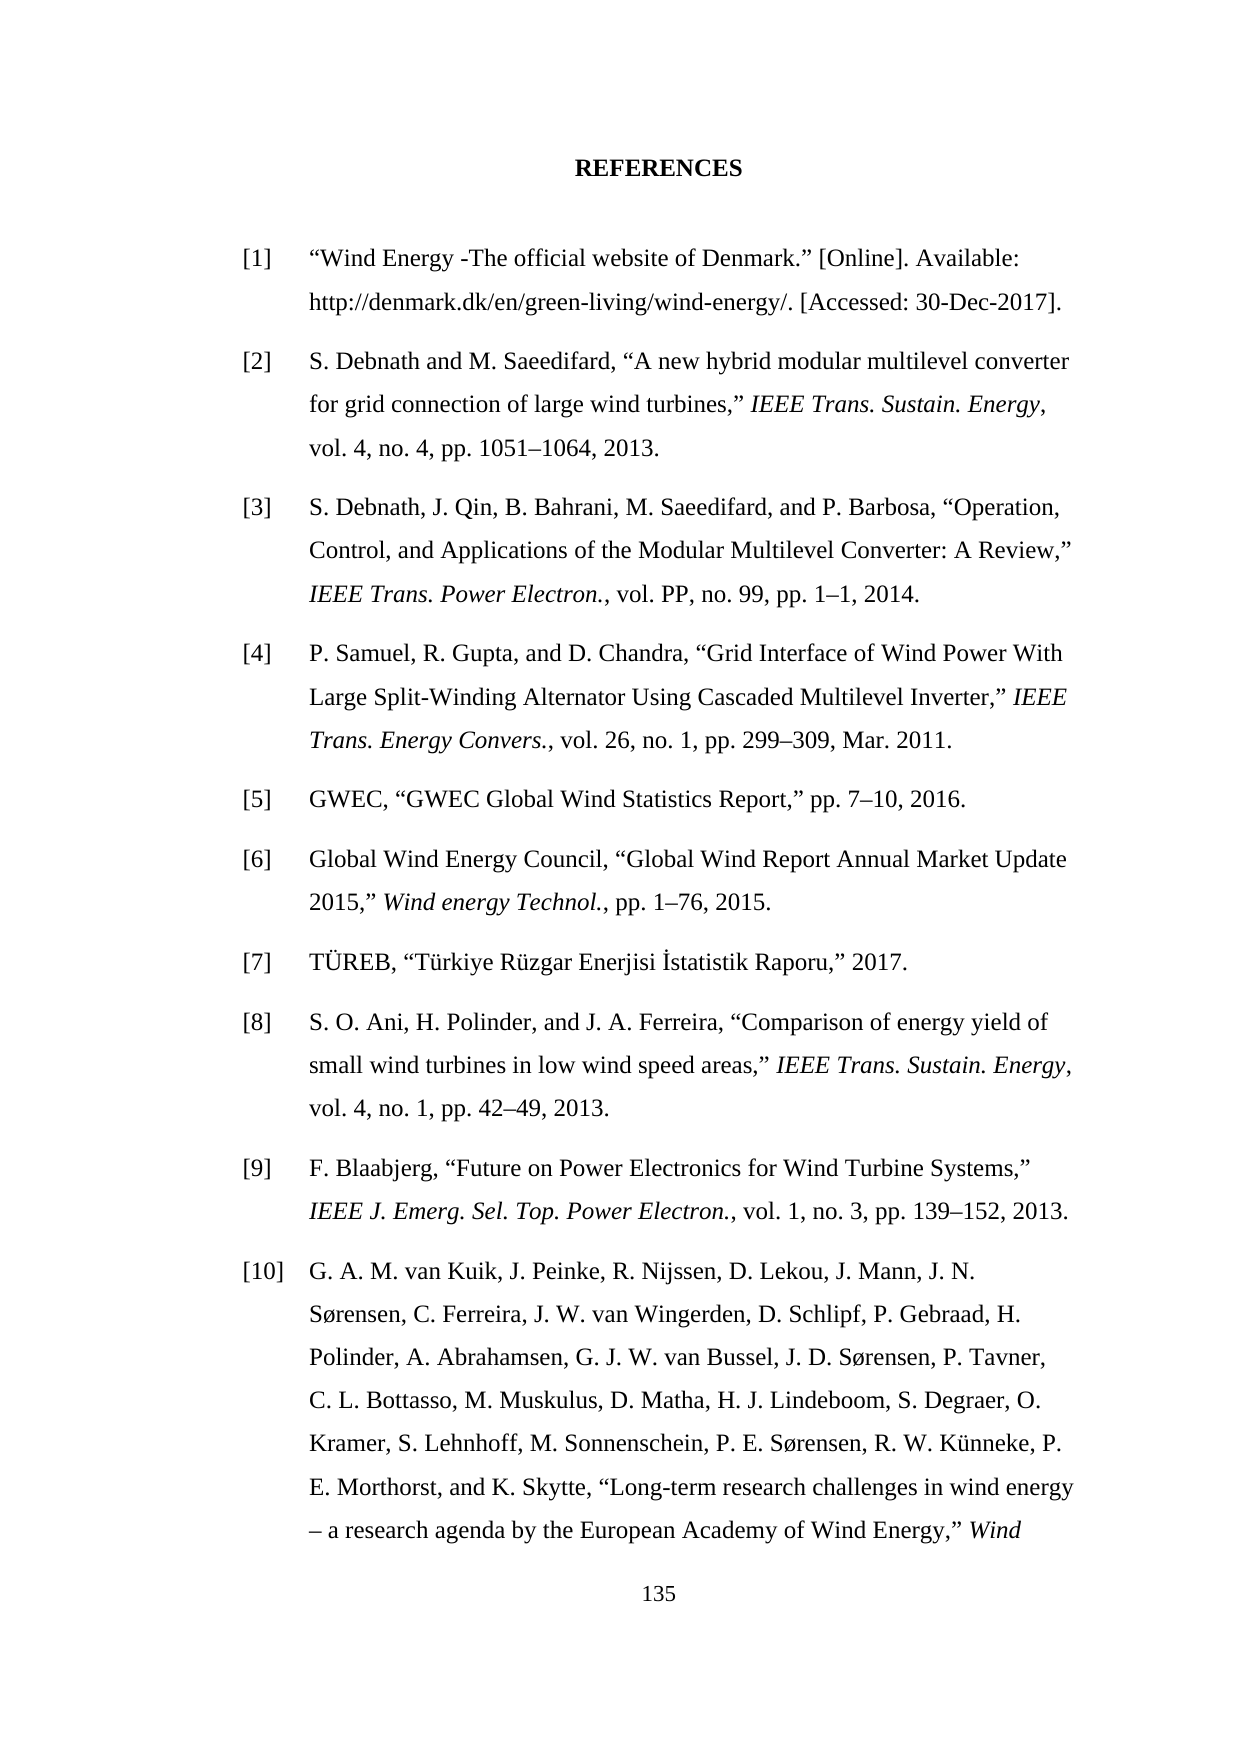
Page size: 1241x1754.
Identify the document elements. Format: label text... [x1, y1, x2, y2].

text [2] S. Debnath and M. Saeedifard, “A new hybrid modular multilevel converter for grid connection of large wind turbines,” IEEE Trans. Sustain. Energy, vol. 4, no. 4, pp. 1051–1064, 2013. [242, 346, 1075, 461]
text [4] P. Samuel, R. Gupta, and D. Chandra, “Grid Interface of Wind Power With Large Split-Winding Alternator Using Cascaded Multilevel Inverter,” IEEE Trans. Energy Convers., vol. 26, no. 1, pp. 299–309, Mar. 2011. [242, 638, 1075, 753]
text [3] S. Debnath, J. Qin, B. Bahrani, M. Saeedifard, and P. Barbosa, “Operation, Control, and Applications of the Modular Multilevel Converter: A Review,” IEEE Trans. Power Electron., vol. PP, no. 99, pp. 1–1, 2014. [242, 492, 1075, 607]
text [7] TÜREB, “Türkiye Rüzgar Enerjisi İstatistik Raporu,” 2017. [242, 947, 1075, 976]
text [5] GWEC, “GWEC Global Wind Statistics Report,” pp. 7–10, 2016. [242, 784, 1075, 813]
text REFERENCES [242, 153, 1075, 182]
text [9] F. Blaabjerg, “Future on Power Electronics for Wind Turbine Systems,” IEEE J. Emerg. Sel. Top. Power Electron., vol. 1, no. 3, pp. 139–152, 2013. [242, 1153, 1075, 1225]
text [6] Global Wind Energy Council, “Global Wind Report Annual Market Update 2015,” Wind energy Technol., pp. 1–76, 2015. [242, 844, 1075, 916]
text [1] “Wind Energy -The official website of Denmark.” [Online]. Available: http://denmark.dk/en/green-living/wind-energy/. [Accessed: 30-Dec-2017]. [242, 243, 1075, 315]
text [8] S. O. Ani, H. Polinder, and J. A. Ferreira, “Comparison of energy yield of small wind turbines in low wind speed areas,” IEEE Trans. Sustain. Energy, vol. 4, no. 1, pp. 42–49, 2013. [242, 1007, 1075, 1122]
